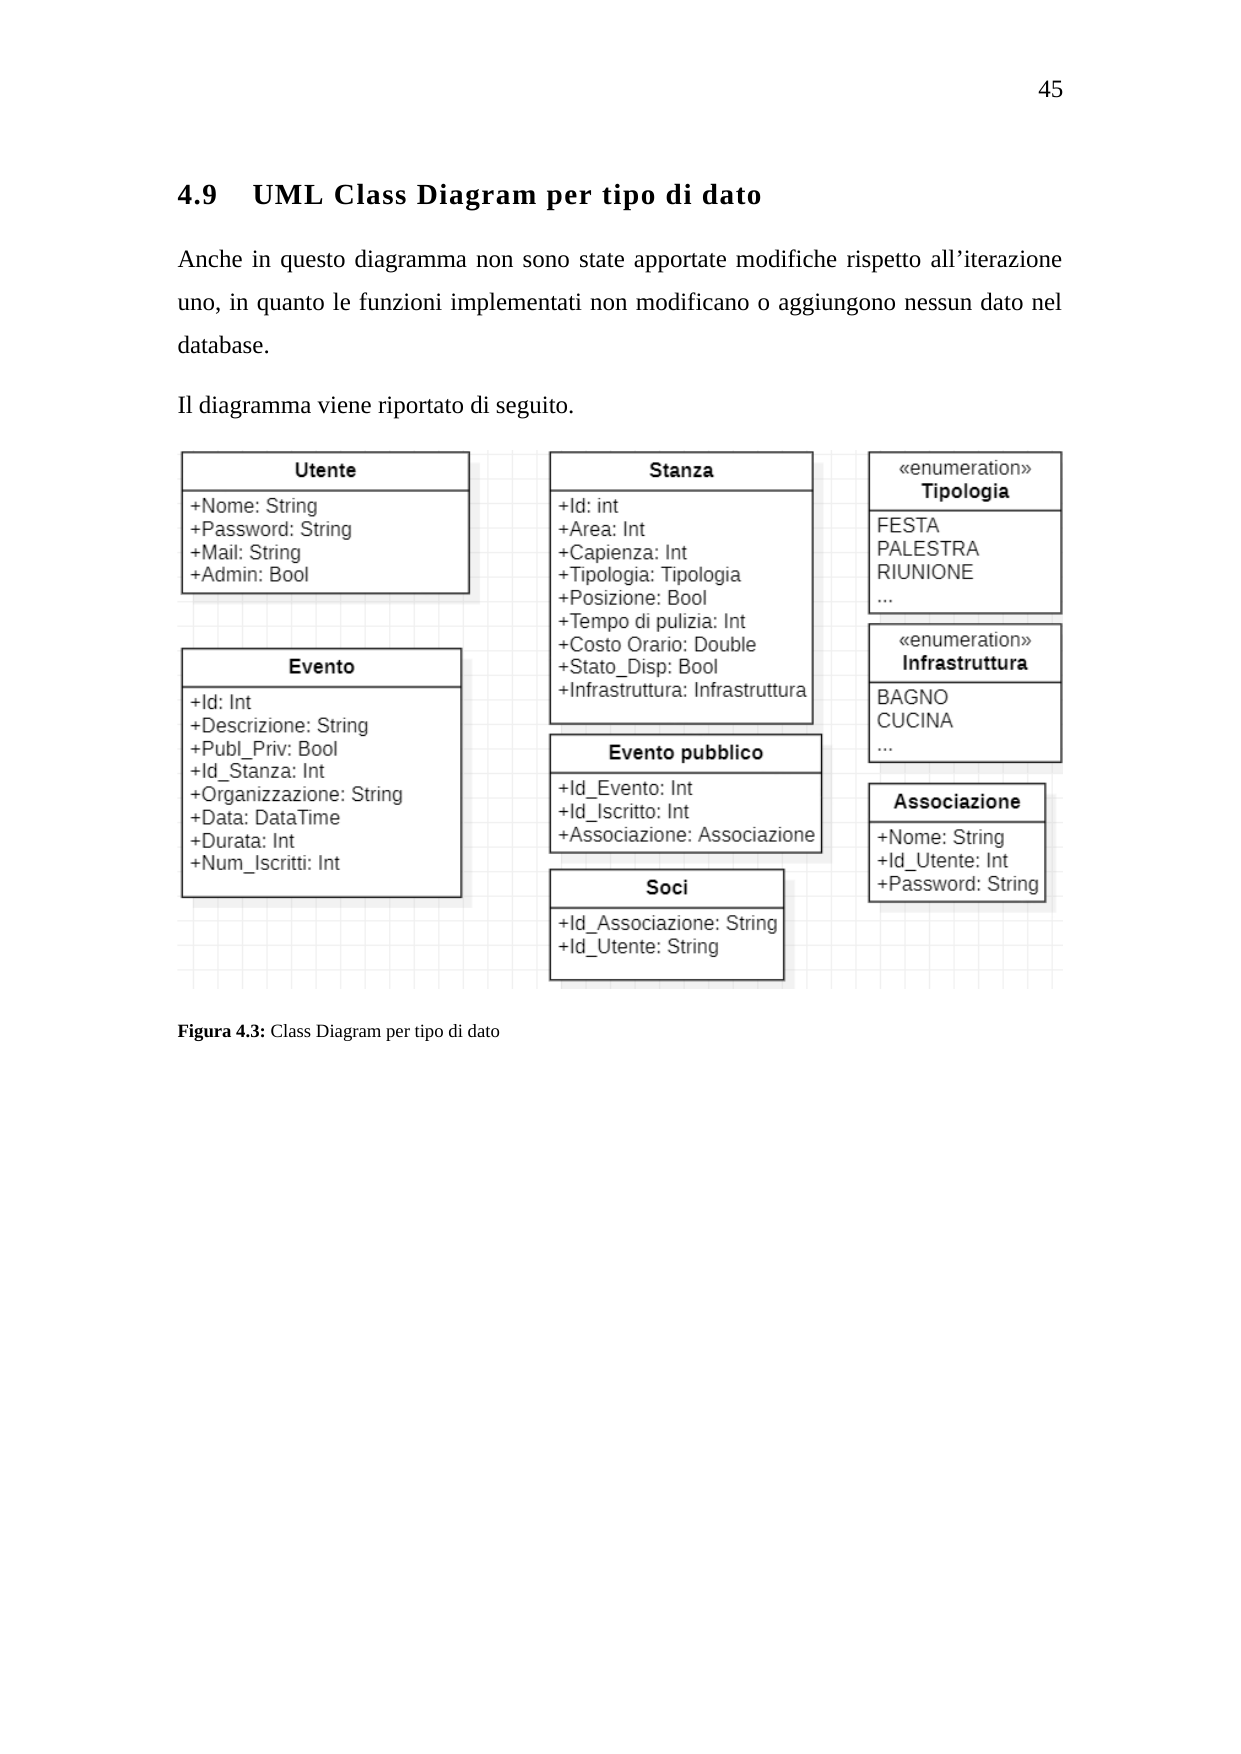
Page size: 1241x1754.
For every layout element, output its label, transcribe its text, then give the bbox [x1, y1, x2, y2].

text Il diagramma viene riportato di seguito. [177, 390, 1063, 419]
text Figura 4.3: Class Diagram per tipo di dato [177, 1020, 1063, 1042]
text Anche in questo diagramma non sono state apportate modifiche rispetto all’iterazione uno, in quanto le funzioni implementati non modificano o aggiungono nessun dato nel database. [177, 244, 1063, 359]
subtitle UML Class Diagram per tipo di dato [177, 177, 1063, 211]
picture [177, 450, 1063, 989]
